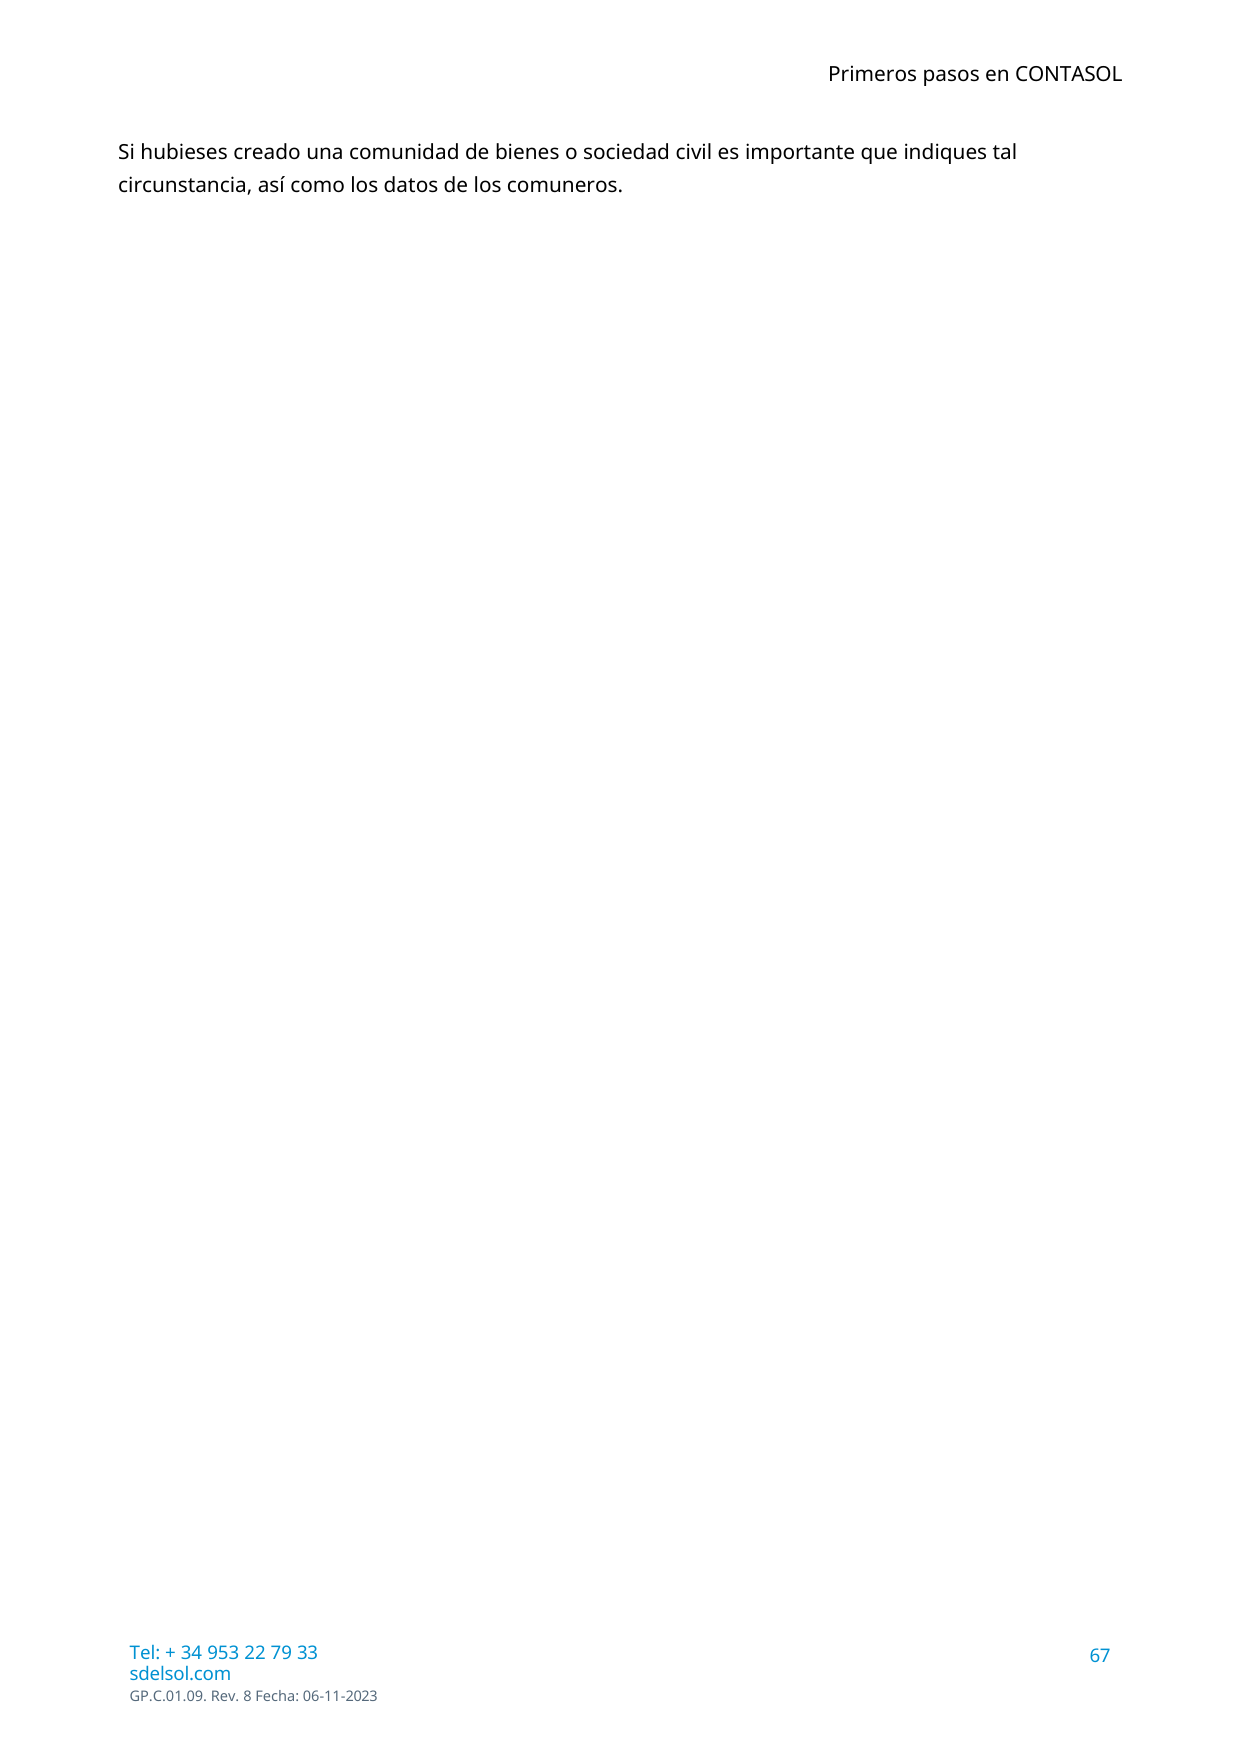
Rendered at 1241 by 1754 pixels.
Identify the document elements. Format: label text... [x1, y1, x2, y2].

text Si hubieses creado una comunidad de bienes o sociedad civil es importante que indiques tal circunstancia, así como los datos de los comuneros. [118, 137, 1117, 198]
